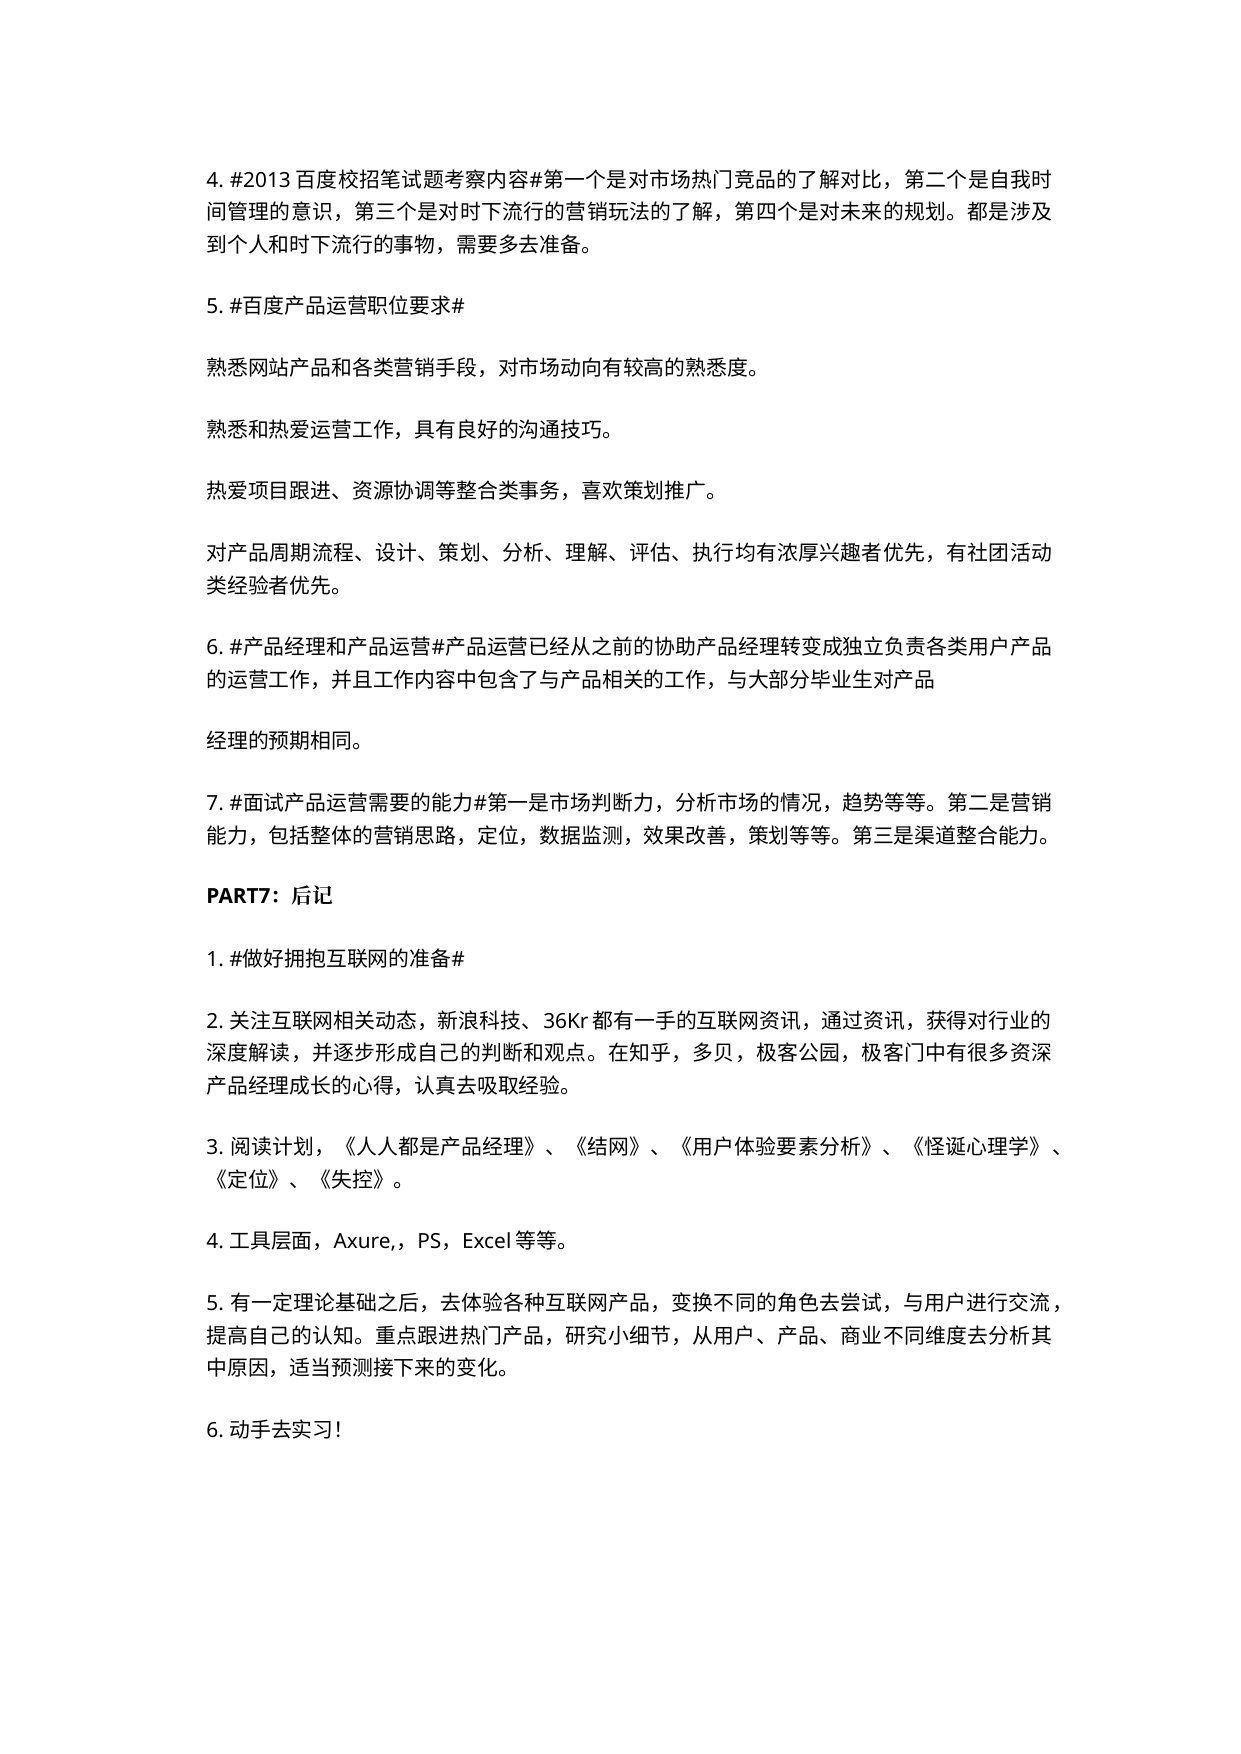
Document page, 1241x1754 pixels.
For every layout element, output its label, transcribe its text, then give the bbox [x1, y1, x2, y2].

text 对产品周期流程、设计、策划、分析、理解、评估、执行均有浓厚兴趣者优先，有社团活动类经验者优先。 [206, 535, 1053, 600]
text 4. 工具层面，Axure,，PS，Excel等等。 [206, 1224, 1053, 1256]
text 2. 关注互联网相关动态，新浪科技、36Kr都有一手的互联网资讯，通过资讯，获得对行业的深度解读，并逐步形成自己的判断和观点。在知乎，多贝，极客公园，极客门中有很多资深产品经理成长的心得，认真去吸取经验。 [206, 1003, 1053, 1100]
text 经理的预期相同。 [206, 724, 1053, 756]
text 5. 有一定理论基础之后，去体验各种互联网产品，变换不同的角色去尝试，与用户进行交流，提高自己的认知。重点跟进热门产品，研究小细节，从用户、产品、商业不同维度去分析其中原因，适当预测接下来的变化。 [206, 1285, 1053, 1383]
text 4. #2013百度校招笔试题考察内容#第一个是对市场热门竞品的了解对比，第二个是自我时间管理的意识，第三个是对时下流行的营销玩法的了解，第四个是对未来的规划。都是涉及到个人和时下流行的事物，需要多去准备。 [206, 162, 1053, 259]
text 熟悉和热爱运营工作，具有良好的沟通技巧。 [206, 412, 1053, 444]
text PART7：后记 [206, 879, 1053, 912]
text 7. #面试产品运营需要的能力#第一是市场判断力，分析市场的情况，趋势等等。第二是营销能力，包括整体的营销思路，定位，数据监测，效果改善，策划等等。第三是渠道整合能力。 [206, 785, 1053, 850]
text 5. #百度产品运营职位要求# [206, 289, 1053, 321]
text 3. 阅读计划，《人人都是产品经理》、《结网》、《用户体验要素分析》、《怪诞心理学》、《定位》、《失控》。 [206, 1129, 1053, 1194]
text 熟悉网站产品和各类营销手段，对市场动向有较高的熟悉度。 [206, 350, 1053, 383]
text 热爱项目跟进、资源协调等整合类事务，喜欢策划推广。 [206, 474, 1053, 506]
text 6. #产品经理和产品运营#产品运营已经从之前的协助产品经理转变成独立负责各类用户产品的运营工作，并且工作内容中包含了与产品相关的工作，与大部分毕业生对产品 [206, 629, 1053, 694]
text 1. #做好拥抱互联网的准备# [206, 941, 1053, 974]
text 6. 动手去实习！ [206, 1412, 1053, 1444]
